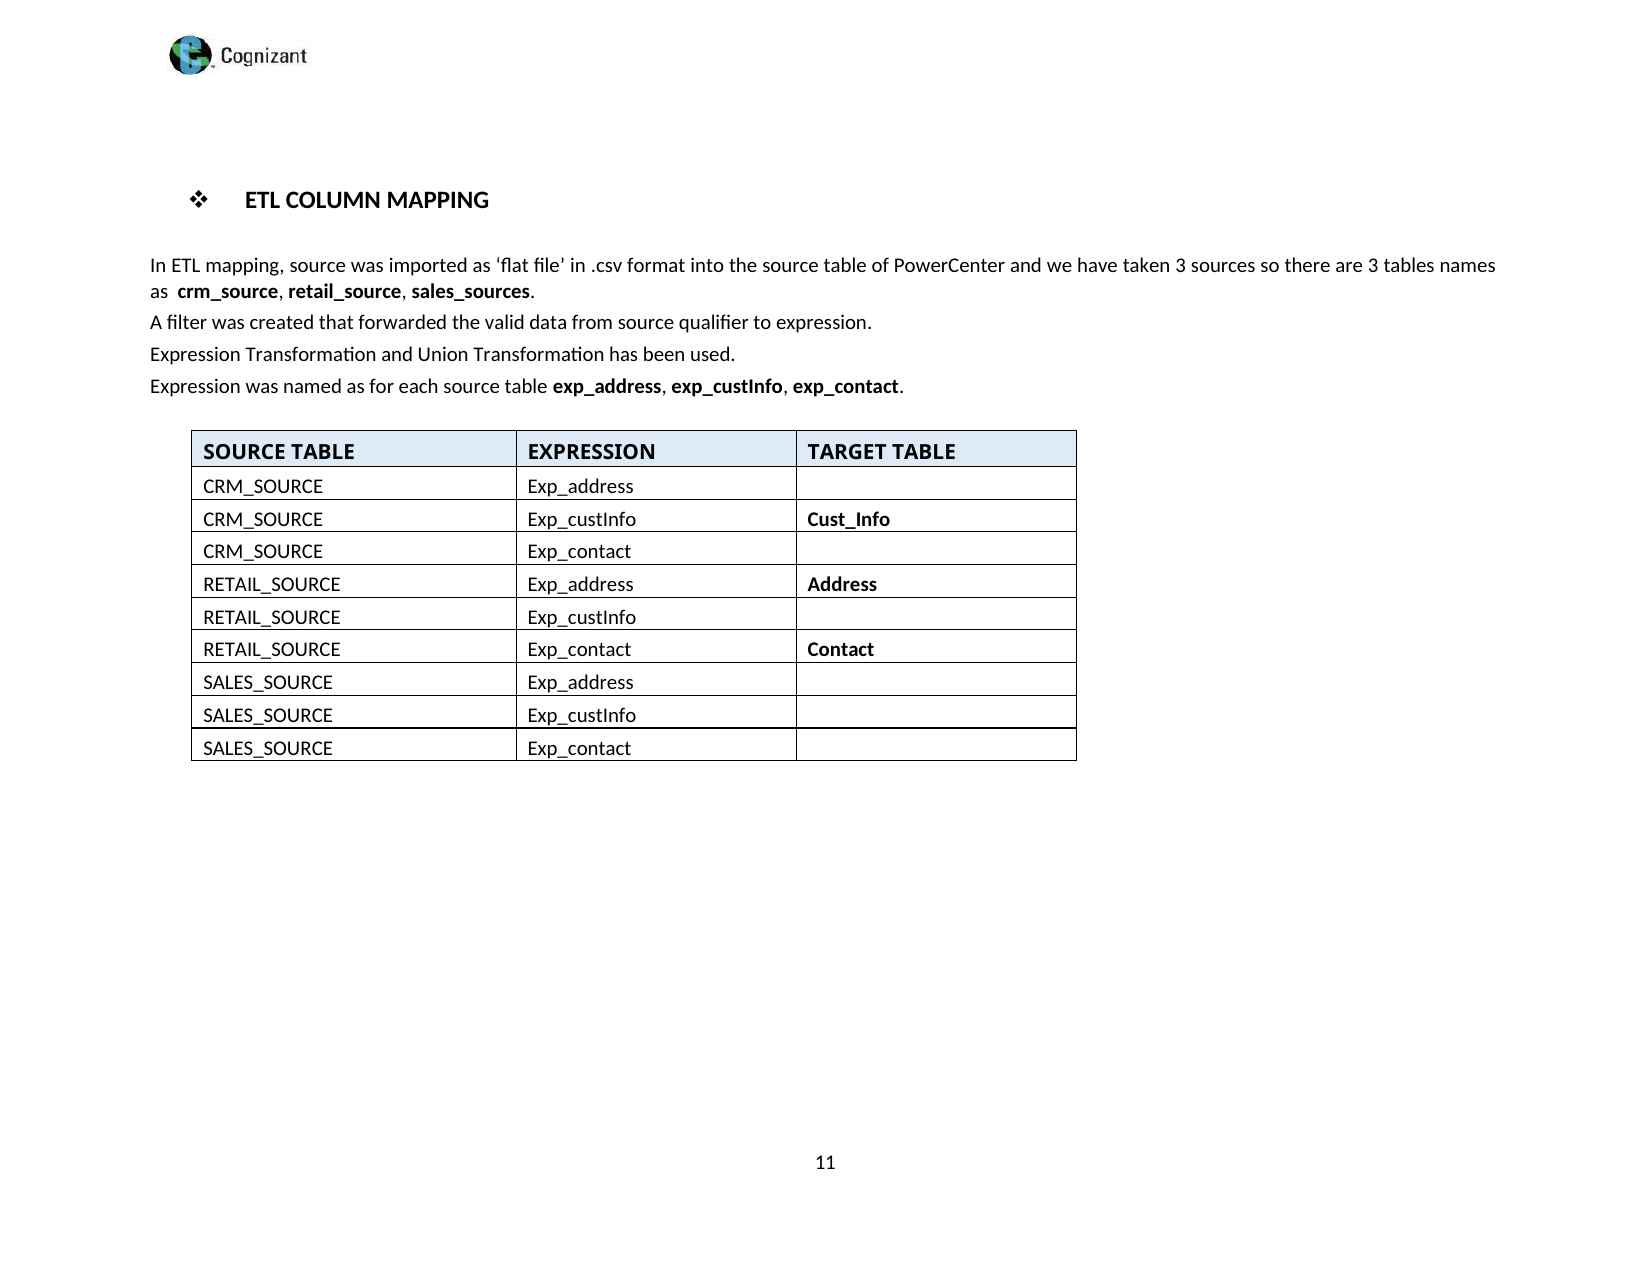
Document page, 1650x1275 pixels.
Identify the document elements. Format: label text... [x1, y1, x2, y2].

table_cell Exp_custInfo [517, 598, 796, 629]
table_cell [797, 467, 1076, 498]
table_cell Exp_contact [517, 729, 796, 760]
text Expression was named as for each source table exp_address, exp_custInfo, exp_contact. [150, 373, 1500, 398]
table_cell [797, 663, 1076, 695]
table_cell [797, 532, 1076, 564]
table_cell [797, 598, 1076, 629]
table_cell Exp_address [517, 467, 796, 498]
table_cell Exp_contact [517, 532, 796, 564]
table_header SOURCE TABLE [192, 431, 516, 466]
text Expression Transformation and Union Transformation has been used. [150, 341, 1500, 367]
table_cell CRM_SOURCE [192, 500, 516, 531]
picture [167, 34, 313, 75]
table_cell RETAIL_SOURCE [192, 565, 516, 597]
table_cell Exp_address [517, 565, 796, 597]
table_cell [797, 729, 1076, 760]
text In ETL mapping, source was imported as ‘flat file’ in .csv format into the source table of PowerCenter and we have taken 3 sources so there are 3 tables names as crm_source, retail_source, sales_sources. [150, 253, 1500, 303]
table_cell [797, 696, 1076, 727]
table_header EXPRESSION [517, 431, 796, 466]
table_cell Exp_contact [517, 630, 796, 662]
table_cell SALES_SOURCE [192, 663, 516, 695]
table_header TARGET TABLE [797, 431, 1076, 466]
table_cell Cust_Info [797, 500, 1076, 531]
table_cell SALES_SOURCE [192, 696, 516, 727]
table_cell Exp_address [517, 663, 796, 695]
list ETL COLUMN MAPPING [187, 184, 1500, 215]
table_cell RETAIL_SOURCE [192, 630, 516, 662]
table_cell Address [797, 565, 1076, 597]
table_cell Exp_custInfo [517, 500, 796, 531]
table_cell RETAIL_SOURCE [192, 598, 516, 629]
table_cell SALES_SOURCE [192, 729, 516, 760]
table_cell Exp_custInfo [517, 696, 796, 727]
table_cell CRM_SOURCE [192, 467, 516, 498]
text A filter was created that forwarded the valid data from source qualifier to expression. [150, 310, 1500, 335]
table_cell Contact [797, 630, 1076, 662]
table_cell CRM_SOURCE [192, 532, 516, 564]
